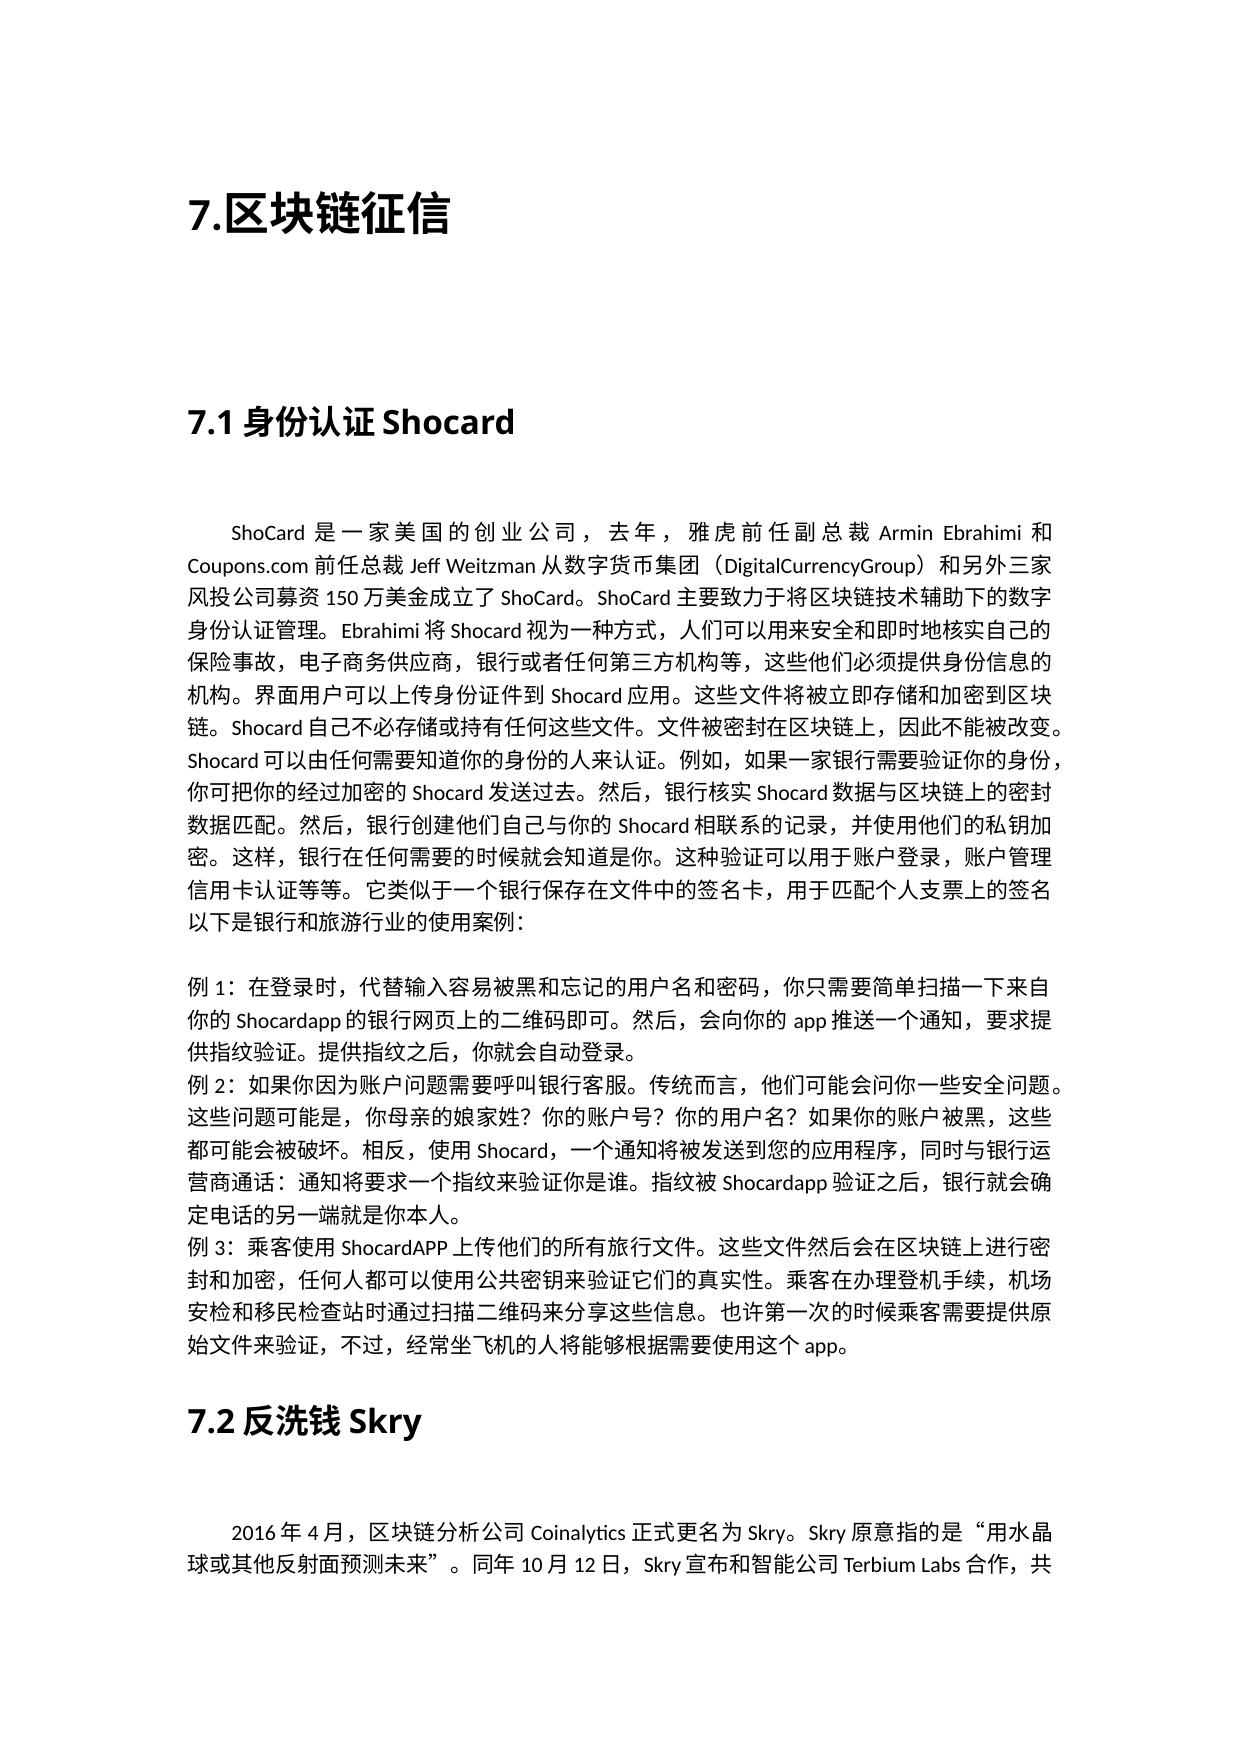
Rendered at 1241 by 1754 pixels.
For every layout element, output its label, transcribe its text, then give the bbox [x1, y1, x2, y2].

subtitle 7.1身份认证Shocard [187, 387, 1053, 452]
text 例1：在登录时，代替输入容易被黑和忘记的用户名和密码，你只需要简单扫描一下来自你的Shocardapp的银行网页上的二维码即可。然后，会向你的app推送一个通知，要求提供指纹验证。提供指纹之后，你就会自动登录。 [187, 970, 1053, 1067]
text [187, 1514, 1053, 1579]
text 例3：乘客使用ShocardAPP上传他们的所有旅行文件。这些文件然后会在区块链上进行密封和加密，任何人都可以使用公共密钥来验证它们的真实性。乘客在办理登机手续，机场安检和移民检查站时通过扫描二维码来分享这些信息。也许第一次的时候乘客需要提供原始文件来验证，不过，经常坐飞机的人将能够根据需要使用这个app。 [187, 1230, 1053, 1360]
text ShoCard是一家美国的创业公司，去年，雅虎前任副总裁Armin Ebrahimi和Coupons.com前任总裁Jeff Weitzman从数字货币集团（DigitalCurrencyGroup）和另外三家风投公司募资150万美金成立了ShoCard。ShoCard主要致力于将区块链技术辅助下的数字身份认证管理。Ebrahimi将Shocard视为一种方式，人们可以用来安全和即时地核实自己的保险事故，电子商务供应商，银行或者任何第三方机构等，这些他们必须提供身份信息的机构。界面用户可以上传身份证件到Shocard应用。这些文件将被立即存储和加密到区块链。Shocard自己不必存储或持有任何这些文件。文件被密封在区块链上，因此不能被改变。Shocard可以由任何需要知道你的身份的人来认证。例如，如果一家银行需要验证你的身份，你可把你的经过加密的Shocard发送过去。然后，银行核实Shocard数据与区块链上的密封数据匹配。然后，银行创建他们自己与你的Shocard相联系的记录，并使用他们的私钥加密。这样，银行在任何需要的时候就会知道是你。这种验证可以用于账户登录，账户管理，信用卡认证等等。它类似于一个银行保存在文件中的签名卡，用于匹配个人支票上的签名。以下是银行和旅游行业的使用案例： [187, 515, 1053, 937]
text 例2：如果你因为账户问题需要呼叫银行客服。传统而言，他们可能会问你一些安全问题。这些问题可能是，你母亲的娘家姓？你的账户号？你的用户名？如果你的账户被黑，这些都可能会被破坏。相反，使用Shocard，一个通知将被发送到您的应用程序，同时与银行运营商通话：通知将要求一个指纹来验证你是谁。指纹被Shocardapp验证之后，银行就会确定电话的另一端就是你本人。 [187, 1067, 1053, 1230]
subtitle 7.2反洗钱Skry [187, 1387, 1053, 1452]
subtitle 7.区块链征信 [187, 162, 1053, 259]
